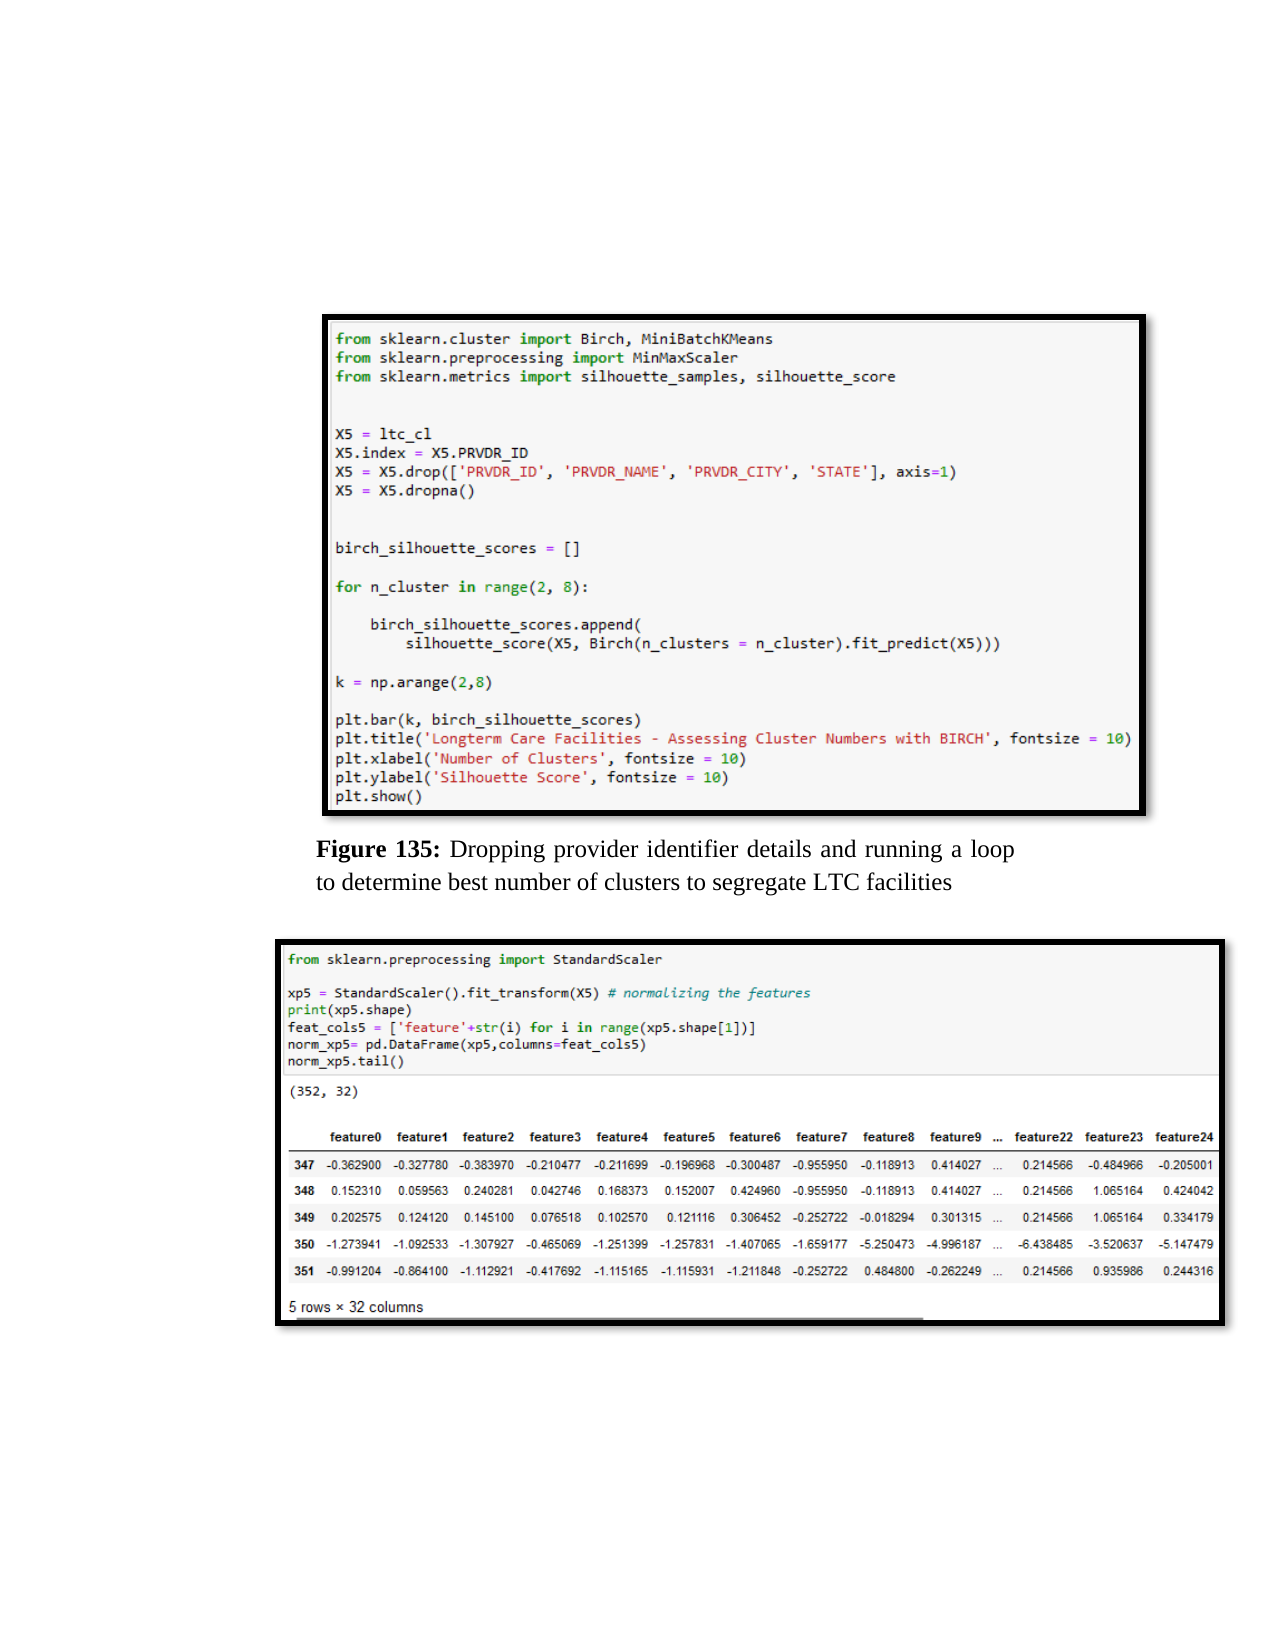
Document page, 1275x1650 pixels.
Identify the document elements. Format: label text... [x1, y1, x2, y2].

picture [281, 945, 1219, 1320]
picture [328, 320, 1139, 810]
list Figure 135: Dropping provider identifier details and running a loop to determine best number of clusters to segregate LTC facilities [316, 834, 1016, 895]
